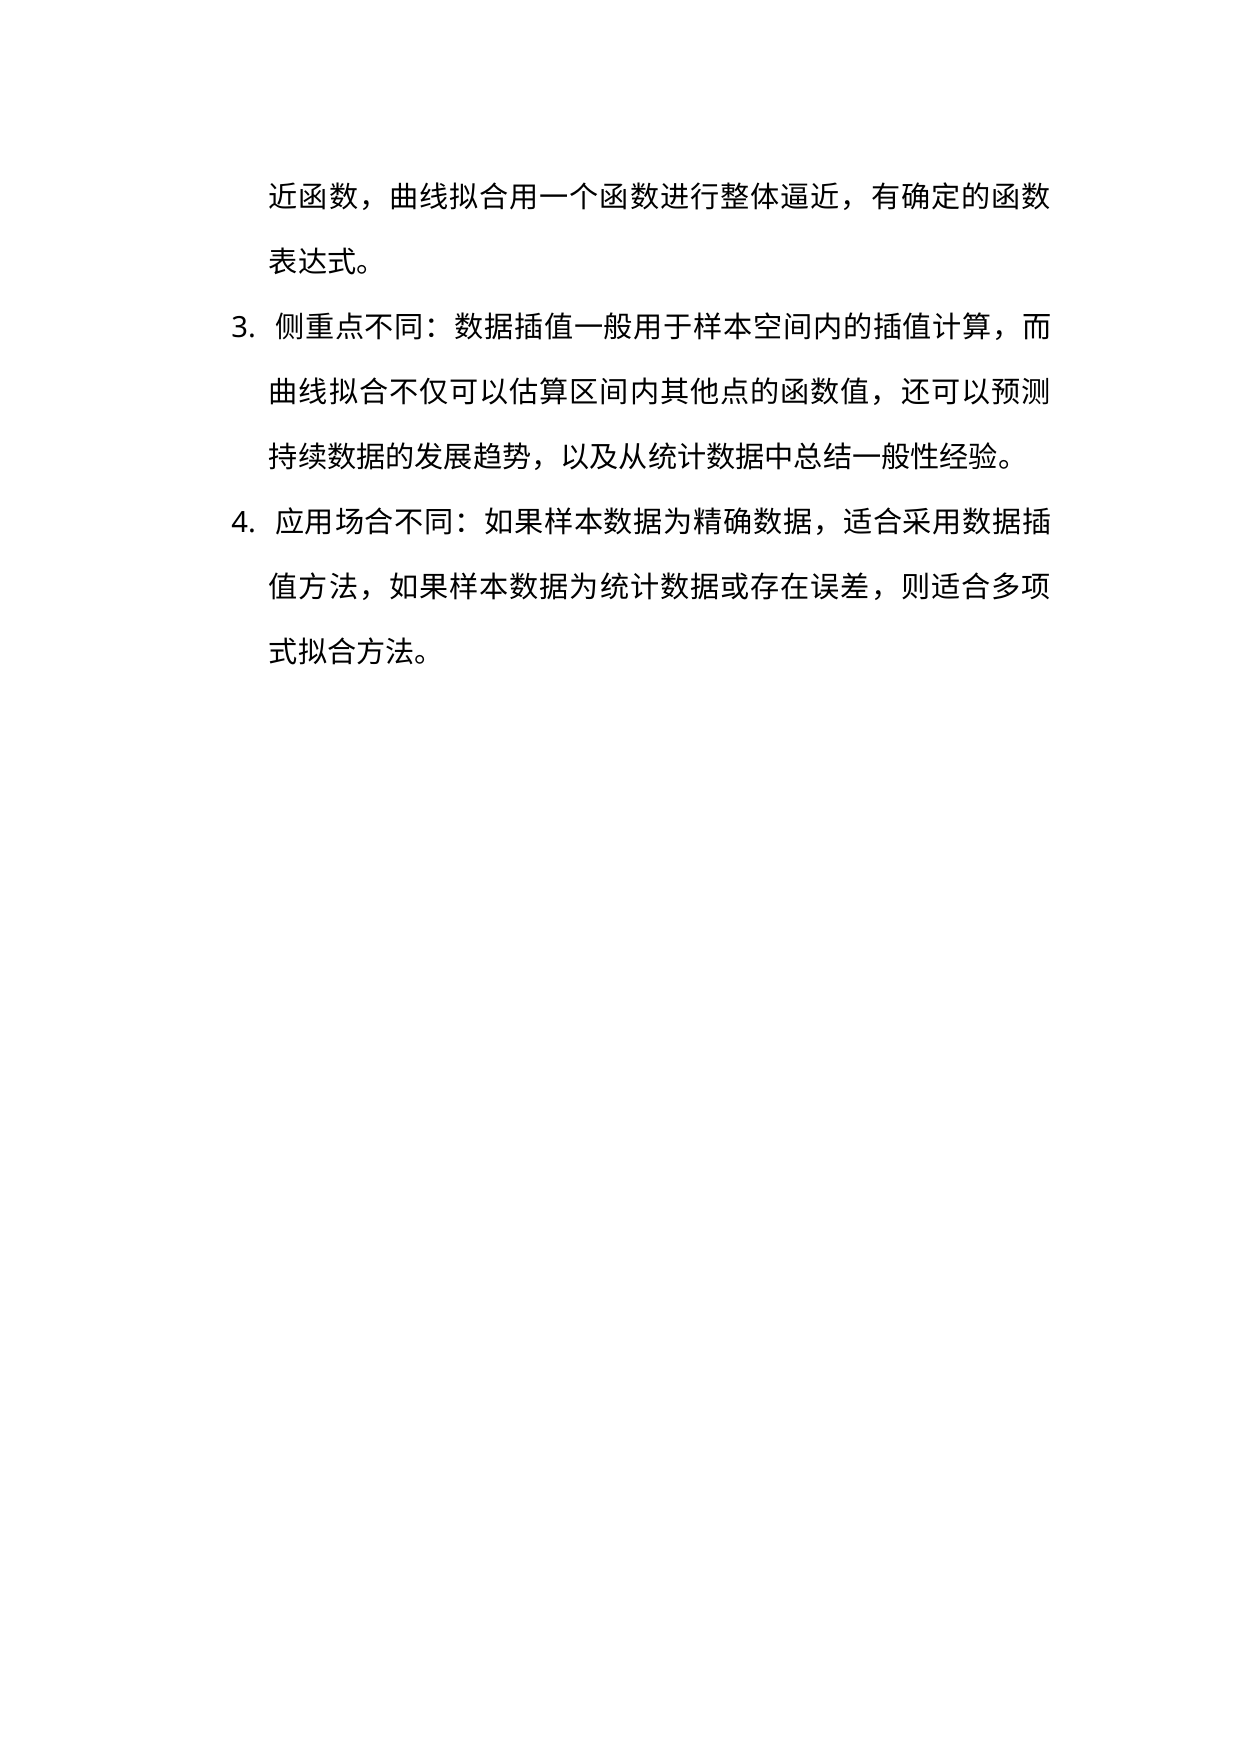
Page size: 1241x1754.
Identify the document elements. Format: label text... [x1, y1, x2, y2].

list 应用场合不同：如果样本数据为精确数据，适合采用数据插值方法，如果样本数据为统计数据或存在误差，则适合多项式拟合方法。 [231, 487, 1053, 682]
list 侧重点不同：数据插值一般用于样本空间内的插值计算，而曲线拟合不仅可以估算区间内其他点的函数值，还可以预测持续数据的发展趋势，以及从统计数据中总结一般性经验。 [231, 292, 1053, 487]
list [231, 162, 1053, 292]
